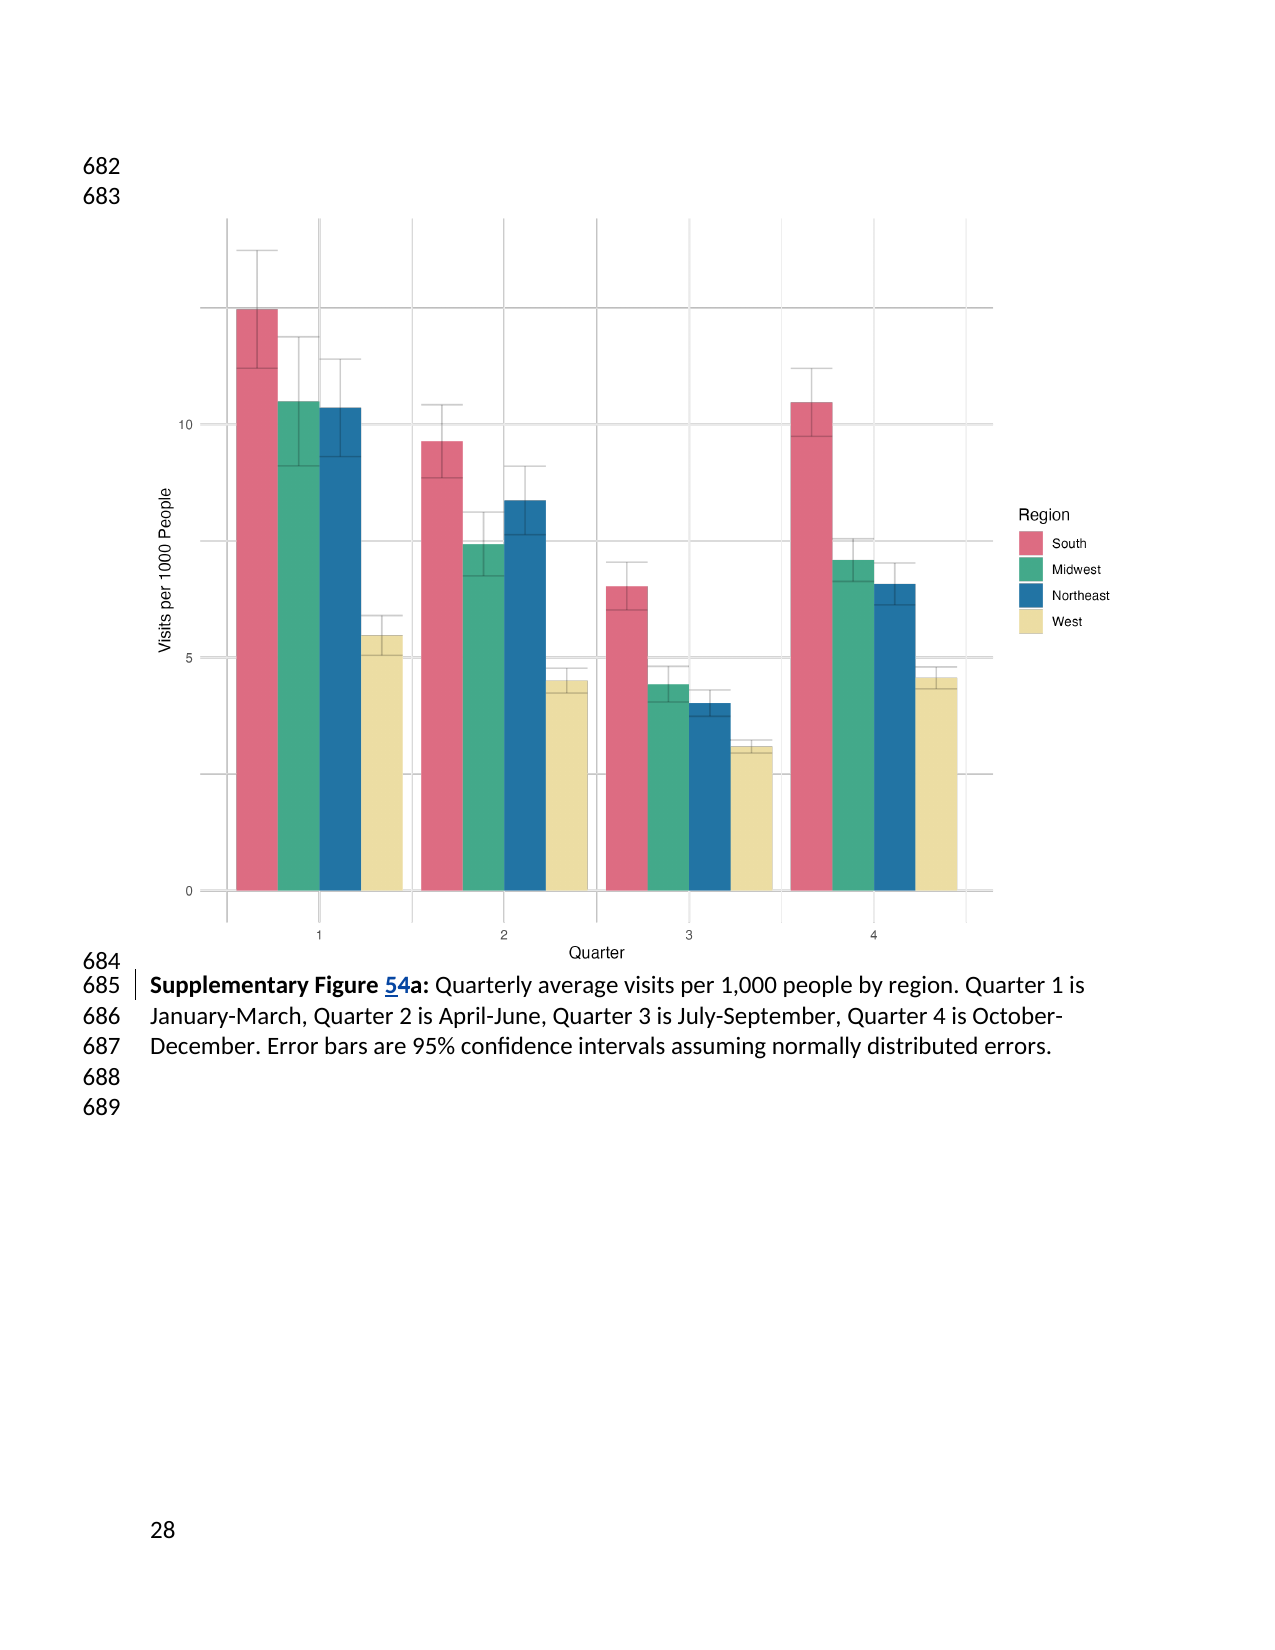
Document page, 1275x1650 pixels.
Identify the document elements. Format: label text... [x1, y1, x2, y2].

text Supplementary Figure a: Quarterly average visits per 1,000 people by region. Quarter 1 is January-March, Quarter 2 is April-June, Quarter 3 is July-September, Quarter 4 is October-December. Error bars are 95% confidence intervals assuming normally distributed errors. [150, 970, 1125, 1061]
picture [150, 211, 1125, 970]
